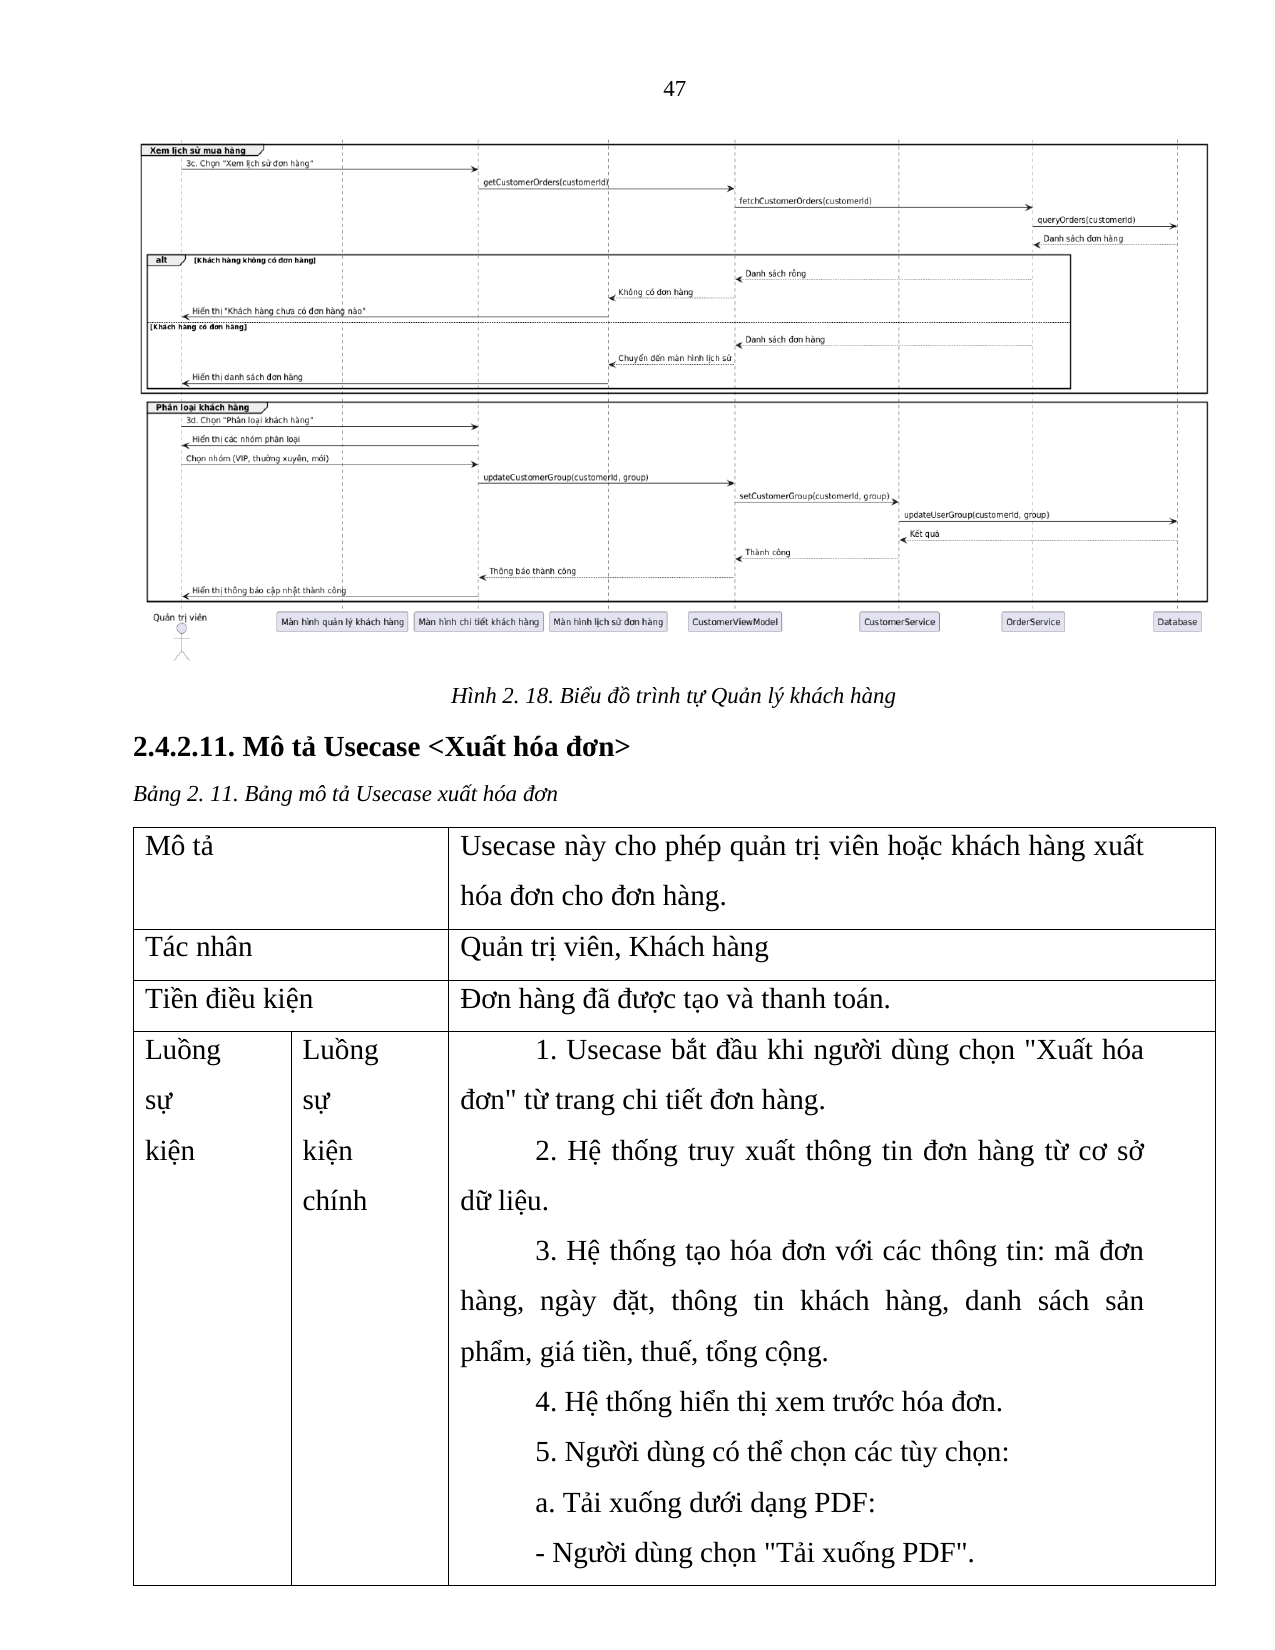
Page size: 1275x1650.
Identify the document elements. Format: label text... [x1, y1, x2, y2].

text Bảng 2. 11. Bảng mô tả Usecase xuất hóa đơn [133, 780, 1216, 806]
table_cell Tác nhân [134, 930, 448, 980]
text Hình 2. 18. Biểu đồ trình tự Quản lý khách hàng [133, 682, 1216, 708]
table_cell Đơn hàng đã được tạo và thanh toán. [449, 981, 1215, 1031]
picture [132, 137, 1216, 666]
table_header Usecase này cho phép quản trị viên hoặc khách hàng xuất hóa đơn cho đơn hàng. [449, 828, 1215, 928]
table_header Mô tả [134, 828, 448, 928]
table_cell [449, 1032, 1215, 1585]
table_cell Quản trị viên, Khách hàng [449, 930, 1215, 980]
text 2.4.2.11. Mô tả Usecase <Xuất hóa đơn> [133, 729, 1216, 763]
table_cell Luồng sự kiện chính [292, 1032, 448, 1585]
table_cell Luồng sự kiện [134, 1032, 291, 1585]
table_cell Tiền điều kiện [134, 981, 448, 1031]
